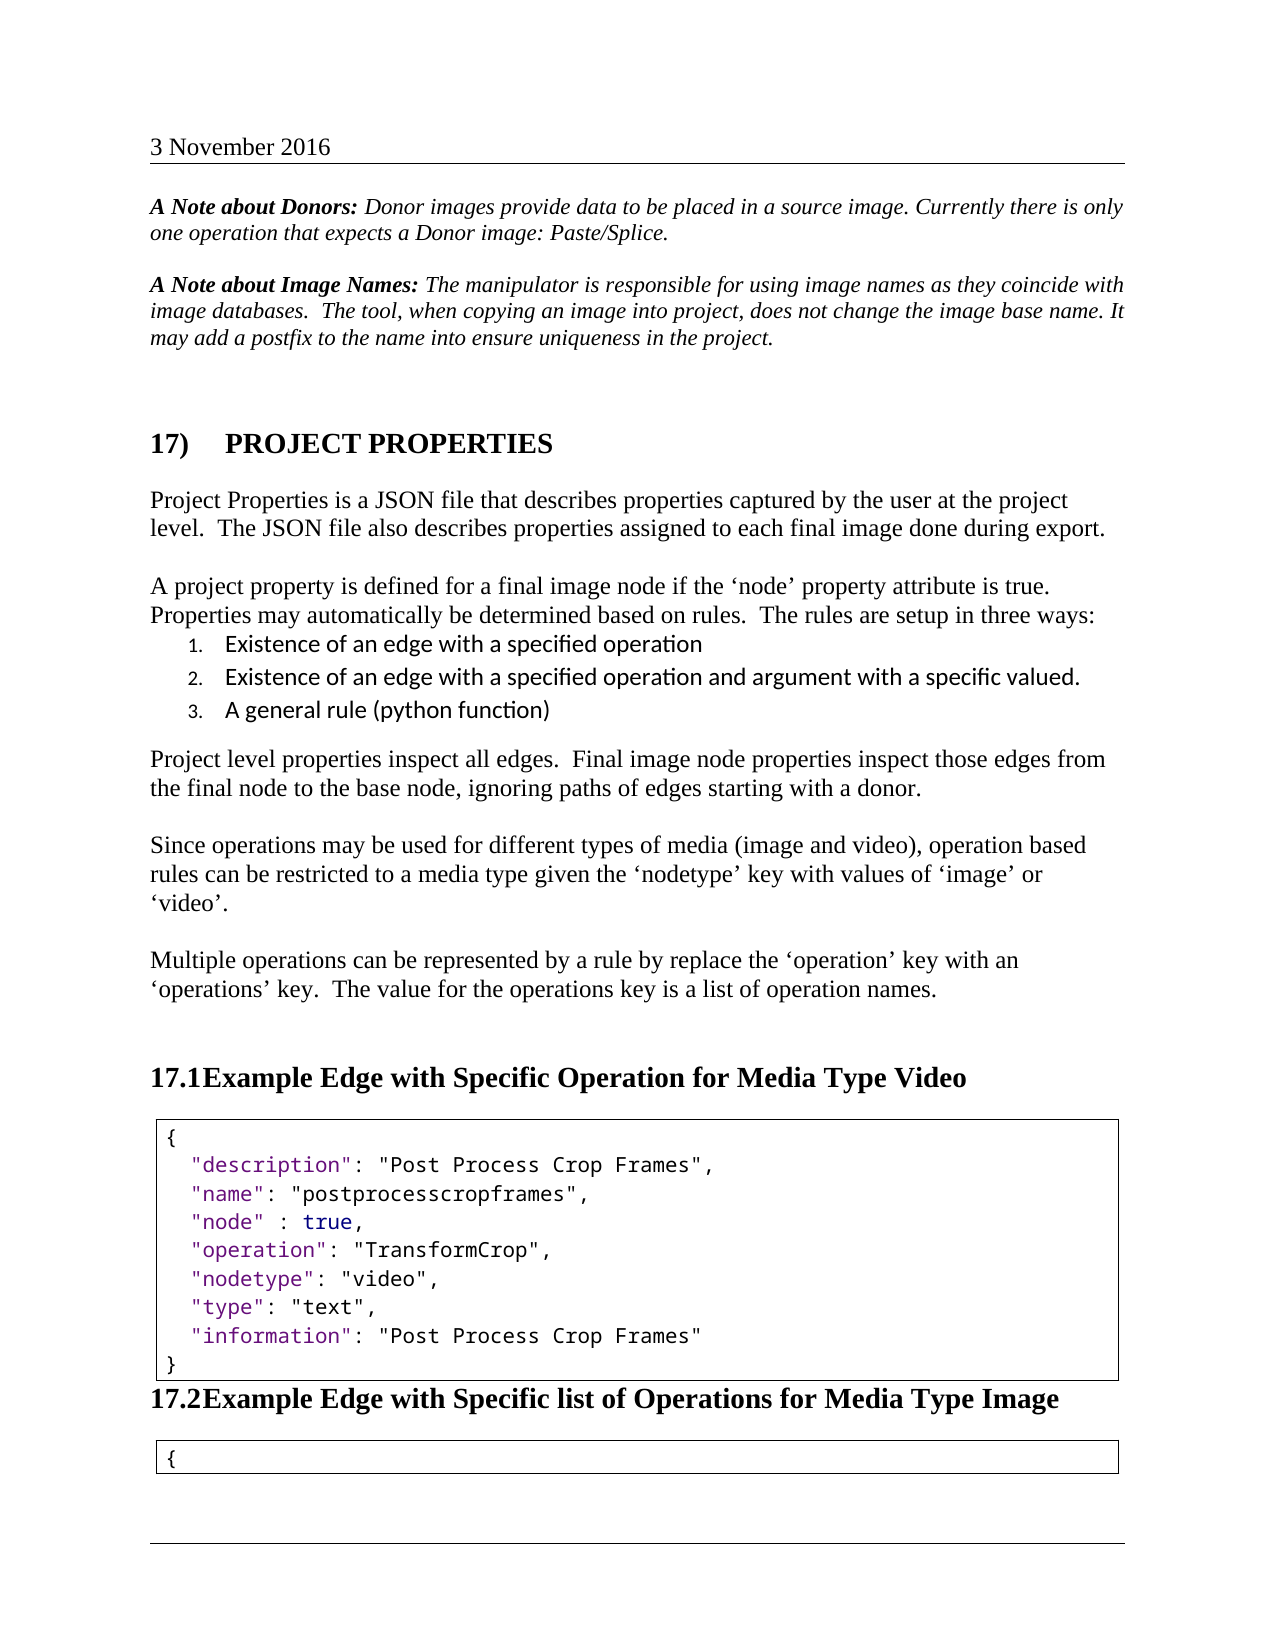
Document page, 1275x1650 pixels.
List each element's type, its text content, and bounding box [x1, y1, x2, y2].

list Existence of an edge with a specified operation and argument with a specific valued. [187, 661, 1125, 692]
text A Note about Donors: Donor images provide data to be placed in a source image. Currently there is only one operation that expects a Donor image: Paste/Splice. [150, 193, 1125, 246]
subtitle Example Edge with Specific Operation for Media Type Video [150, 1060, 1125, 1094]
text A Note about Image Names: The manipulator is responsible for using image names as they coincide with image databases. The tool, when copying an image into project, does not change the image base name. It may add a postfix to the name into ensure uniqueness in the project. [150, 271, 1125, 350]
text A project property is defined for a final image node if the ‘node’ property attribute is true. Properties may automatically be determined based on rules. The rules are setup in three ways: [150, 571, 1125, 628]
subtitle Project properties [150, 426, 1125, 460]
list Existence of an edge with a specified operation [187, 628, 1125, 659]
text { "description": "Post Process Crop Frames", "name": "postprocesscropframes", "node" : true, "operation": "TransformCrop", "nodetype": "video", "type": "text", "information": "Post Process Crop Frames" } [157, 1120, 1118, 1380]
text Project Properties is a JSON file that describes properties captured by the user at the project level. The JSON file also describes properties assigned to each final image done during export. [150, 485, 1125, 542]
list A general rule (python function) [187, 694, 1125, 725]
text Since operations may be used for different types of media (image and video), operation based rules can be restricted to a media type given the ‘nodetype’ key with values of ‘image’ or ‘video’. [150, 830, 1125, 916]
text Project level properties inspect all edges. Final image node properties inspect those edges from the final node to the base node, ignoring paths of edges starting with a donor. [150, 744, 1125, 801]
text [157, 1441, 1118, 1473]
text Multiple operations can be represented by a rule by replace the ‘operation’ key with an ‘operations’ key. The value for the operations key is a list of operation names. [150, 945, 1125, 1003]
subtitle Example Edge with Specific list of Operations for Media Type Image [150, 1381, 1125, 1414]
